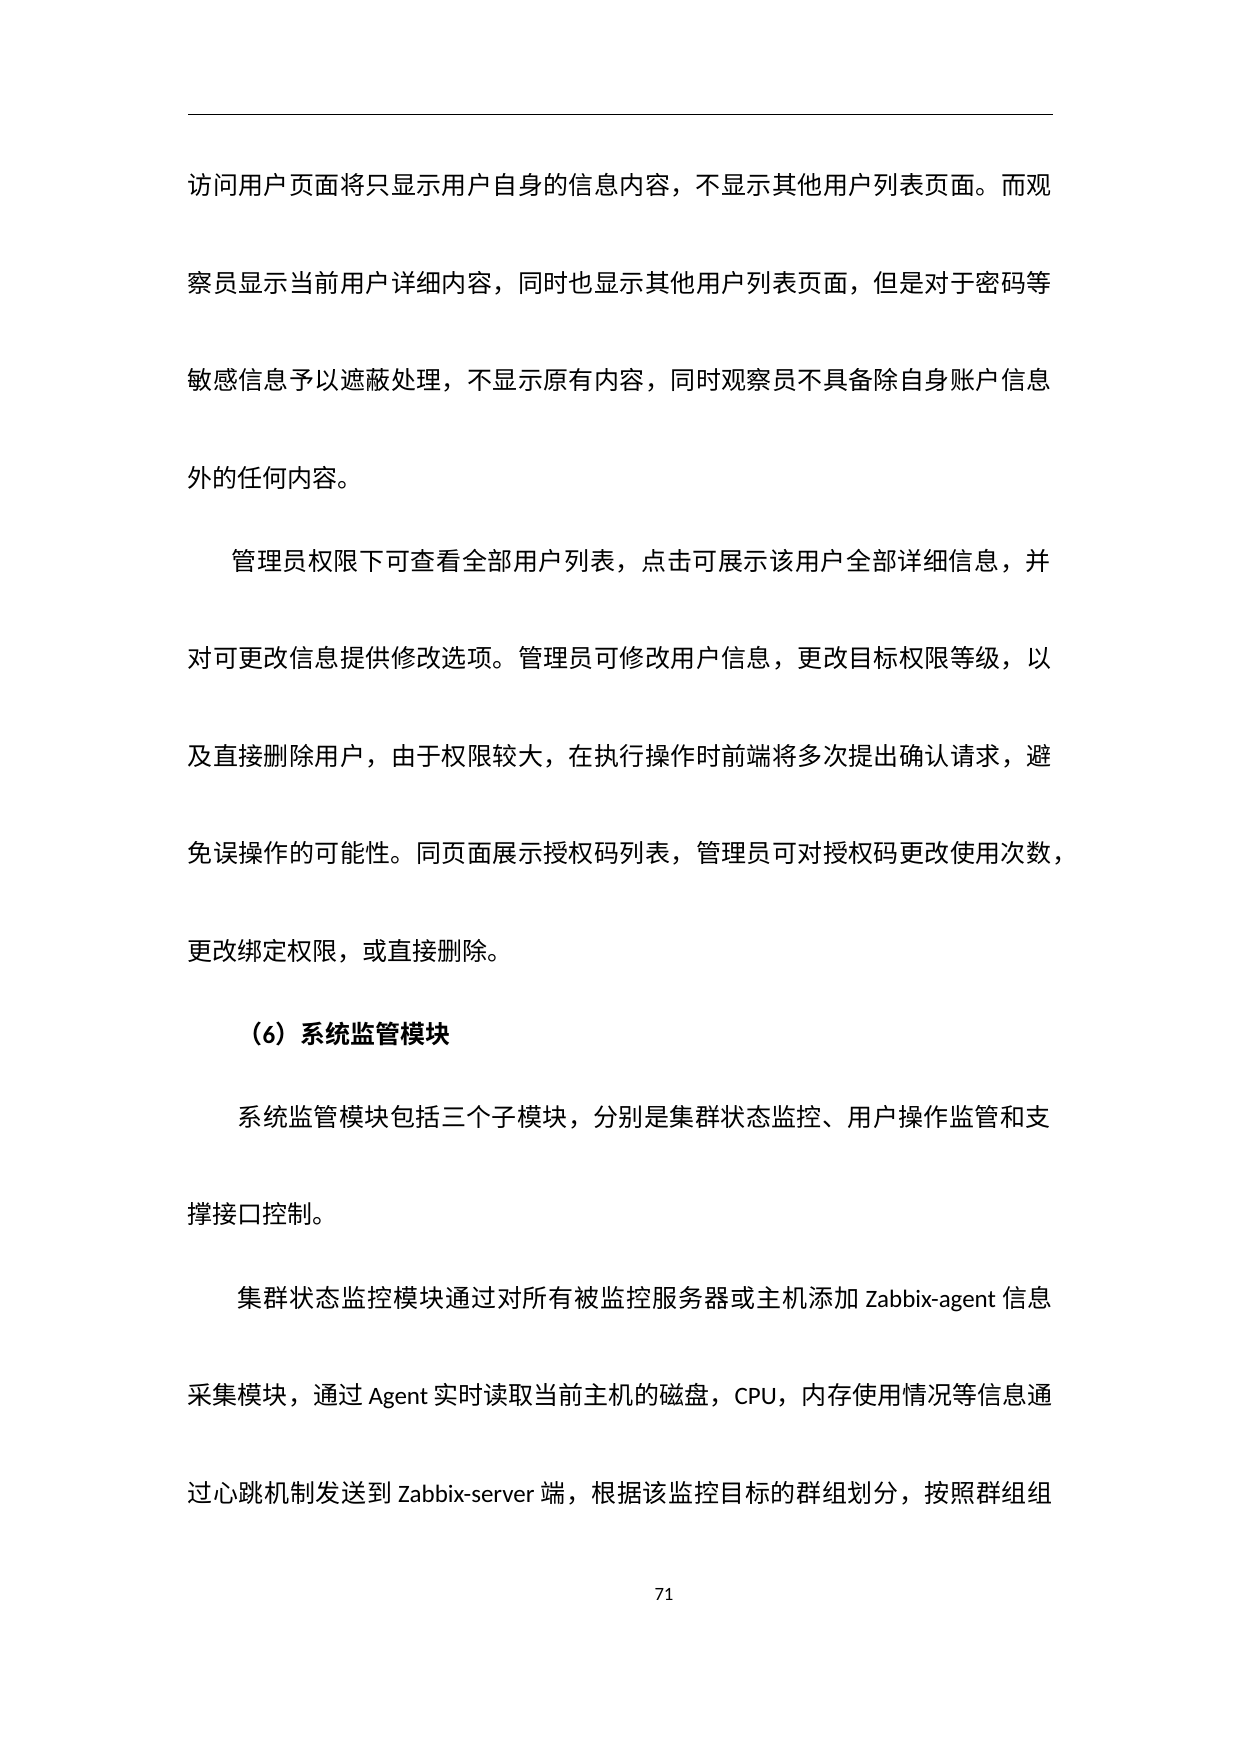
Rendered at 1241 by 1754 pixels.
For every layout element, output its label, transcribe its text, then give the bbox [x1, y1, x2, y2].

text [187, 151, 1053, 509]
text 系统监管模块包括三个子模块，分别是集群状态监控、用户操作监管和支撑接口控制。 [187, 1083, 1053, 1246]
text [187, 1264, 1053, 1524]
text （6）系统监管模块 [187, 1000, 1053, 1065]
text 管理员权限下可查看全部用户列表，点击可展示该用户全部详细信息，并对可更改信息提供修改选项。管理员可修改用户信息，更改目标权限等级，以及直接删除用户，由于权限较大，在执行操作时前端将多次提出确认请求，避免误操作的可能性。同页面展示授权码列表，管理员可对授权码更改使用次数，更改绑定权限，或直接删除。 [187, 527, 1053, 982]
